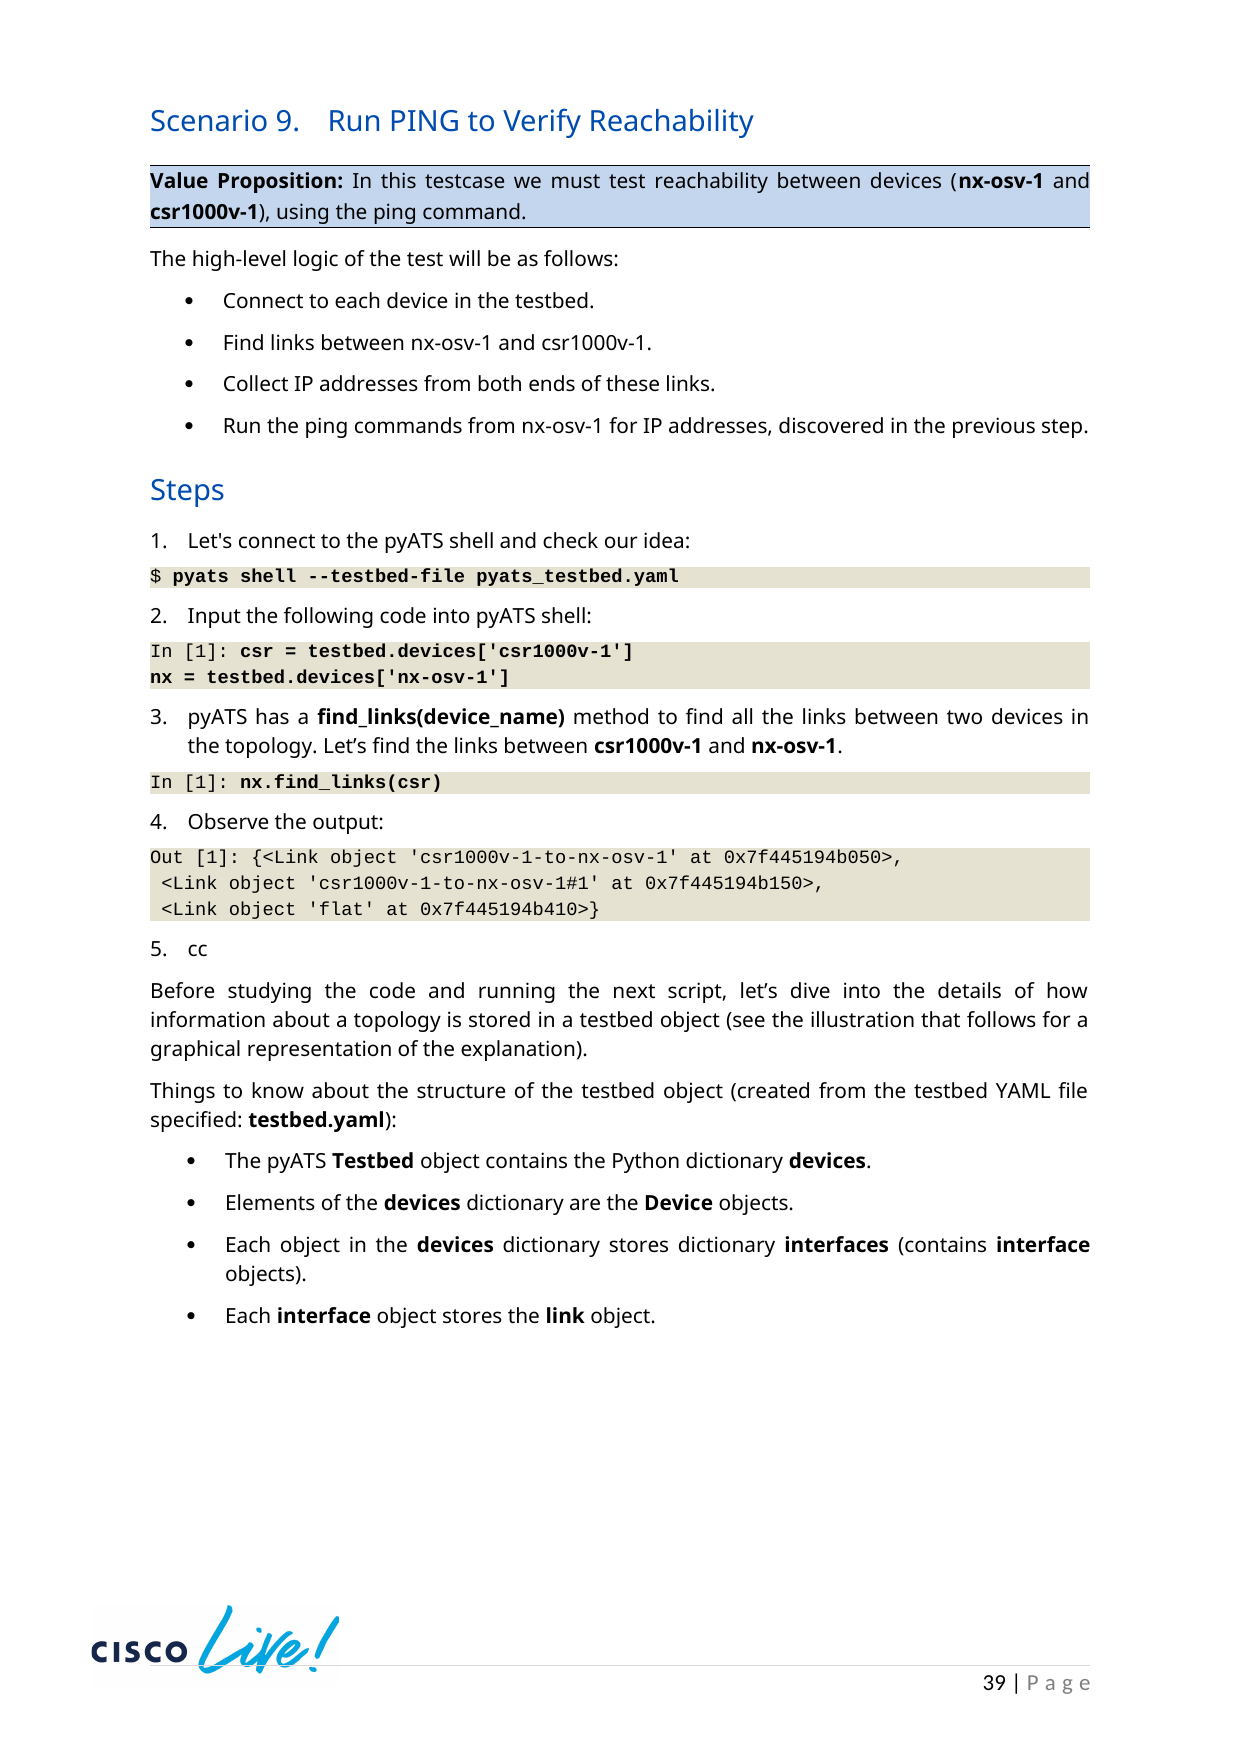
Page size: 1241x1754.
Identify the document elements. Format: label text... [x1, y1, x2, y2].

list The pyATS Testbed object contains the Python dictionary devices. [187, 1146, 1090, 1175]
text <Link object 'flat' at 0x7f445194b410>} [150, 899, 1090, 921]
list Each object in the devices dictionary stores dictionary interfaces (contains interface objects). [187, 1229, 1090, 1287]
picture [91, 1605, 339, 1686]
list Let's connect to the pyATS shell and check our idea: [150, 525, 1090, 554]
list Connect to each device in the testbed. [185, 286, 1090, 315]
text Run PING to Verify Reachability [150, 100, 1090, 140]
list Elements of the devices dictionary are the Device objects. [187, 1187, 1090, 1217]
text $ pyats shell --testbed-file pyats_testbed.yaml [150, 567, 1090, 588]
text Value Proposition: In this testcase we must test reachability between devices (nx-osv-1 and csr1000v-1), using the ping command. [150, 166, 1090, 227]
text In [1]: csr = testbed.devices['csr1000v-1'] [150, 642, 1090, 663]
list Observe the output: [150, 806, 1090, 835]
text Before studying the code and running the next script, let’s dive into the details of how information about a topology is stored in a testbed object (see the illustration that follows for a graphical representation of the explanation). [150, 975, 1090, 1062]
text Things to know about the structure of the testbed object (created from the testbed YAML file specified: testbed.yaml): [150, 1075, 1090, 1133]
list Each interface object stores the link object. [187, 1300, 1090, 1329]
list Collect IP addresses from both ends of these links. [185, 369, 1090, 398]
text The high-level logic of the test will be as follows: [150, 244, 1090, 273]
text Steps [150, 469, 1090, 508]
text In [1]: nx.find_links(csr) [150, 772, 1090, 794]
list pyATS has a find_links(device_name) method to find all the links between two devices in the topology. Let’s find the links between csr1000v-1 and nx-osv-1. [150, 702, 1090, 760]
text nx = testbed.devices['nx-osv-1'] [150, 668, 1090, 689]
list cc [150, 933, 1090, 962]
text Out [1]: {<Link object 'csr1000v-1-to-nx-osv-1' at 0x7f445194b050>, [150, 848, 1090, 869]
picture [228, 1657, 241, 1665]
text <Link object 'csr1000v-1-to-nx-osv-1#1' at 0x7f445194b150>, [150, 874, 1090, 895]
list Find links between nx-osv-1 and csr1000v-1. [185, 327, 1090, 356]
picture [205, 1605, 339, 1665]
list Input the following code into pyATS shell: [150, 600, 1090, 629]
list Run the ping commands from nx-osv-1 for IP addresses, discovered in the previous step. [185, 411, 1090, 440]
